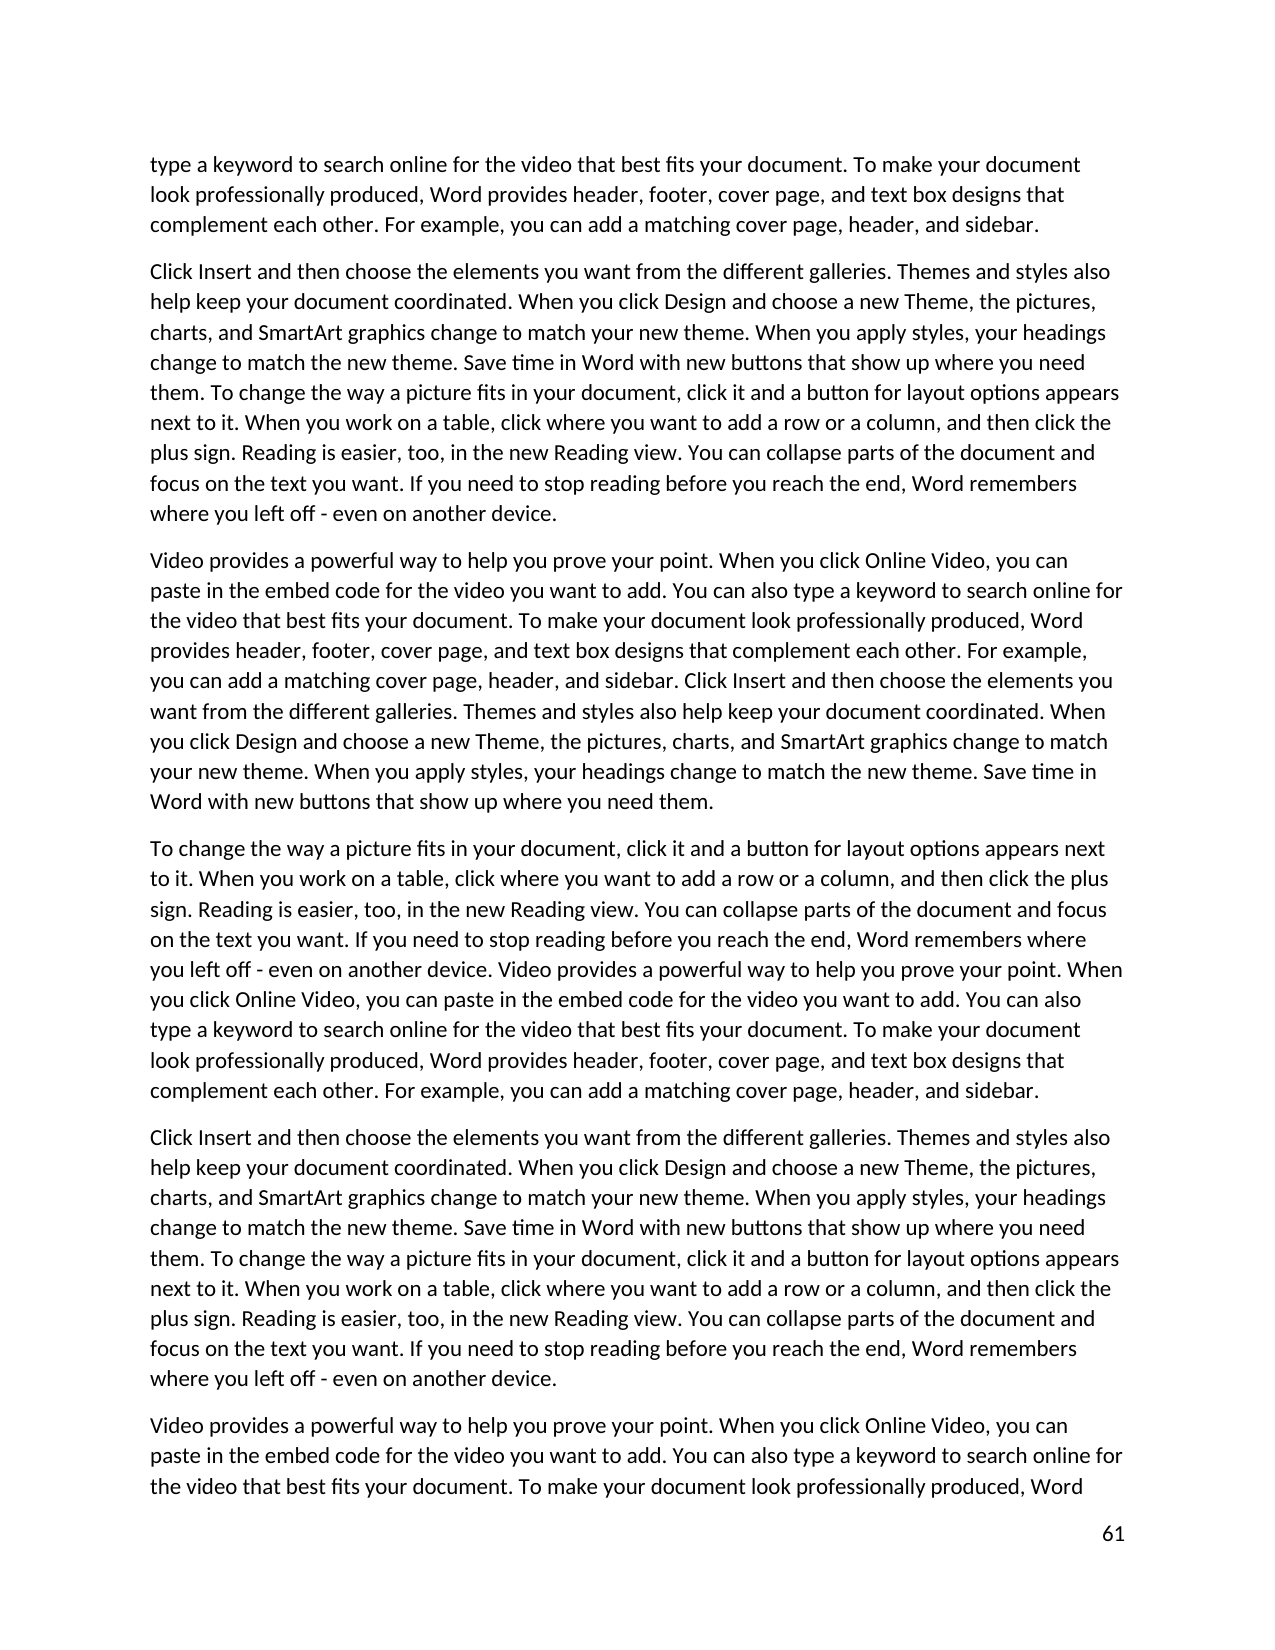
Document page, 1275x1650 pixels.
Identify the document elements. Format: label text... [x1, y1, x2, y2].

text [150, 150, 1125, 238]
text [150, 1411, 1125, 1500]
text Click Insert and then choose the elements you want from the different galleries. Themes and styles also help keep your document coordinated. When you click Design and choose a new Theme, the pictures, charts, and SmartArt graphics change to match your new theme. When you apply styles, your headings change to match the new theme. Save time in Word with new buttons that show up where you need them. To change the way a picture fits in your document, click it and a button for layout options appears next to it. When you work on a table, click where you want to add a row or a column, and then click the plus sign. Reading is easier, too, in the new Reading view. You can collapse parts of the document and focus on the text you want. If you need to stop reading before you reach the end, Word remembers where you left off - even on another device. [150, 1123, 1125, 1393]
text Click Insert and then choose the elements you want from the different galleries. Themes and styles also help keep your document coordinated. When you click Design and choose a new Theme, the pictures, charts, and SmartArt graphics change to match your new theme. When you apply styles, your headings change to match the new theme. Save time in Word with new buttons that show up where you need them. To change the way a picture fits in your document, click it and a button for layout options appears next to it. When you work on a table, click where you want to add a row or a column, and then click the plus sign. Reading is easier, too, in the new Reading view. You can collapse parts of the document and focus on the text you want. If you need to stop reading before you reach the end, Word remembers where you left off - even on another device. [150, 257, 1125, 527]
